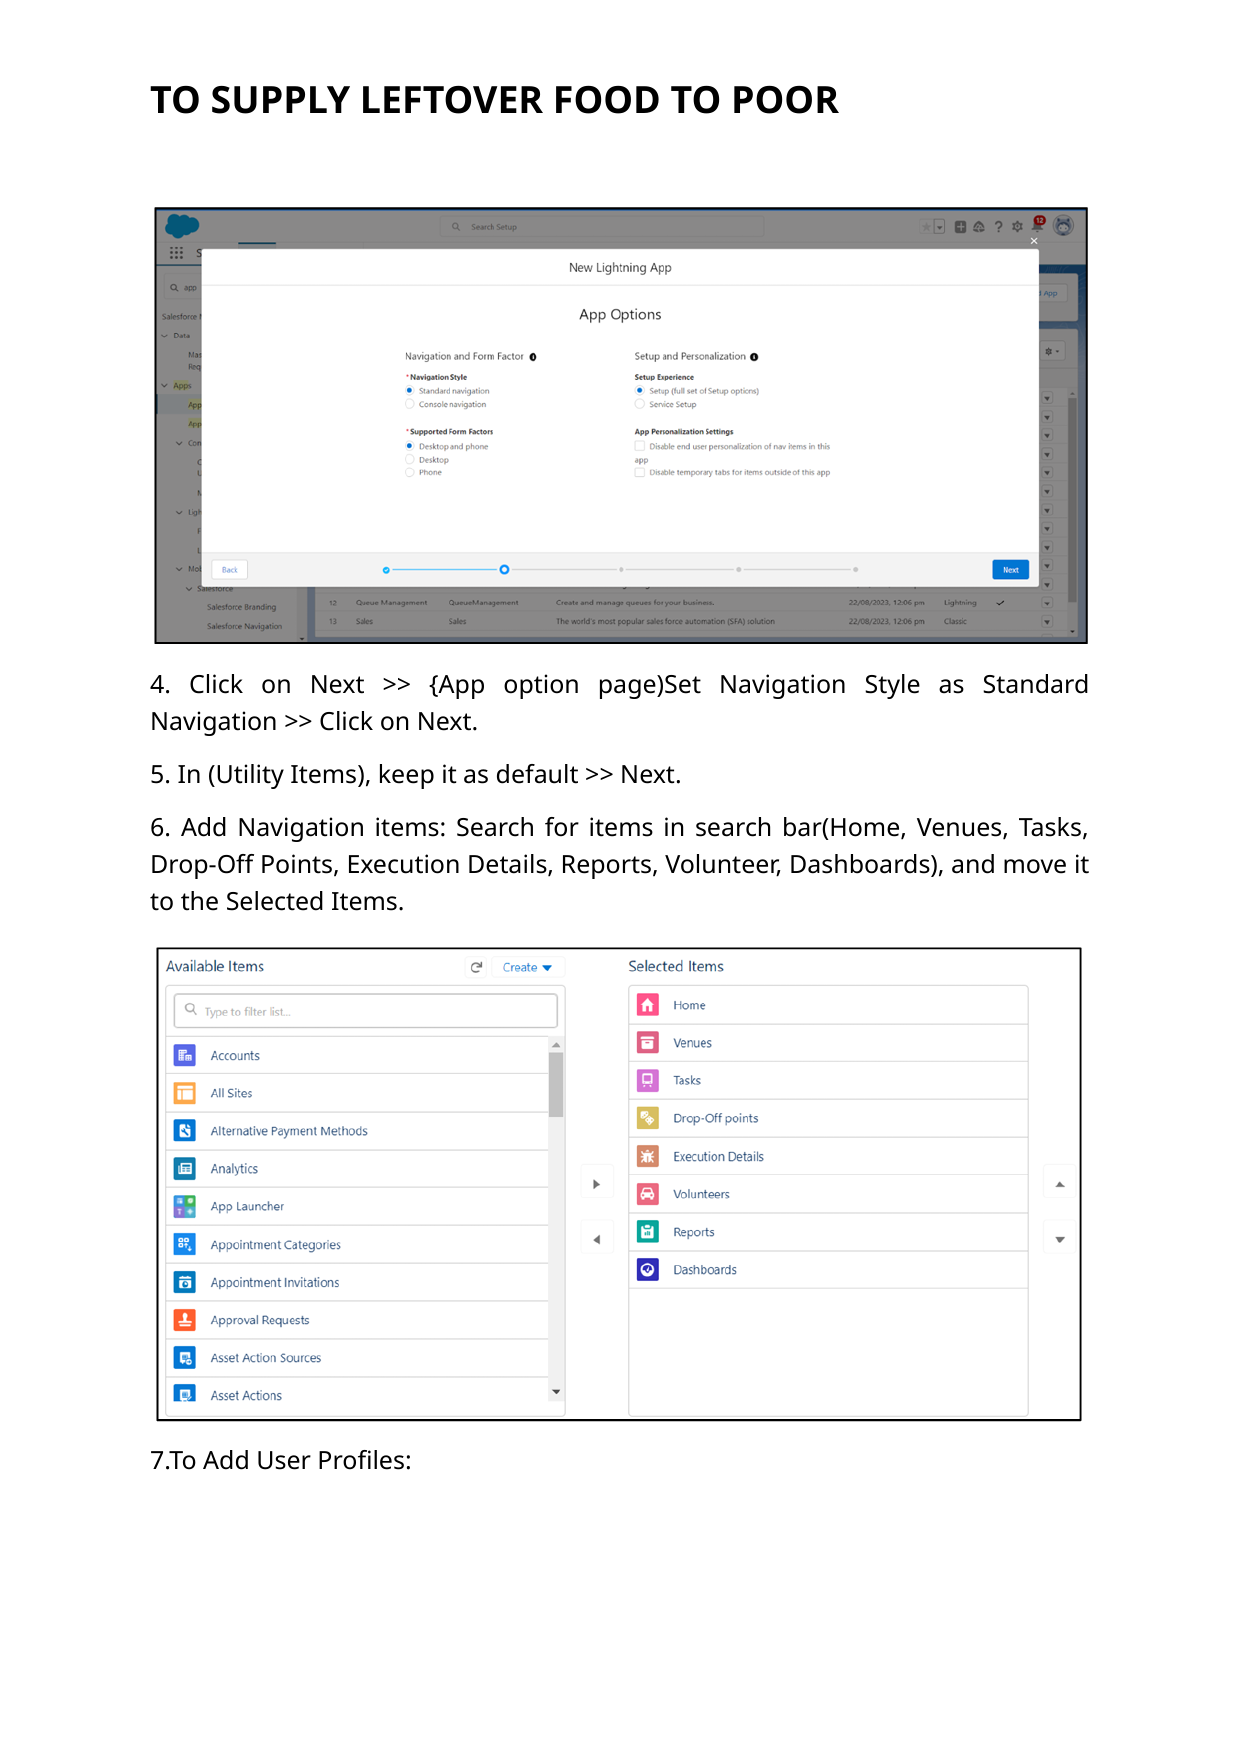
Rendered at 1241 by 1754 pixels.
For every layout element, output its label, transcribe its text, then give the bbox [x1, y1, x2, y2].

text 7.To Add User Profiles: [150, 1442, 1090, 1477]
picture [150, 937, 1091, 1424]
text 4. Click on Next >> {App option page)Set Navigation Style as Standard Navigation >> Click on Next. [150, 666, 1090, 737]
text 6. Add Navigation items: Search for items in search bar(Home, Venues, Tasks, Drop-Off Points, Execution Details, Reports, Volunteer, Dashboards), and move it to the Selected Items. [150, 810, 1090, 918]
text 5. In (Utility Items), keep it as default >> Next. [150, 757, 1090, 791]
picture [150, 203, 1091, 648]
